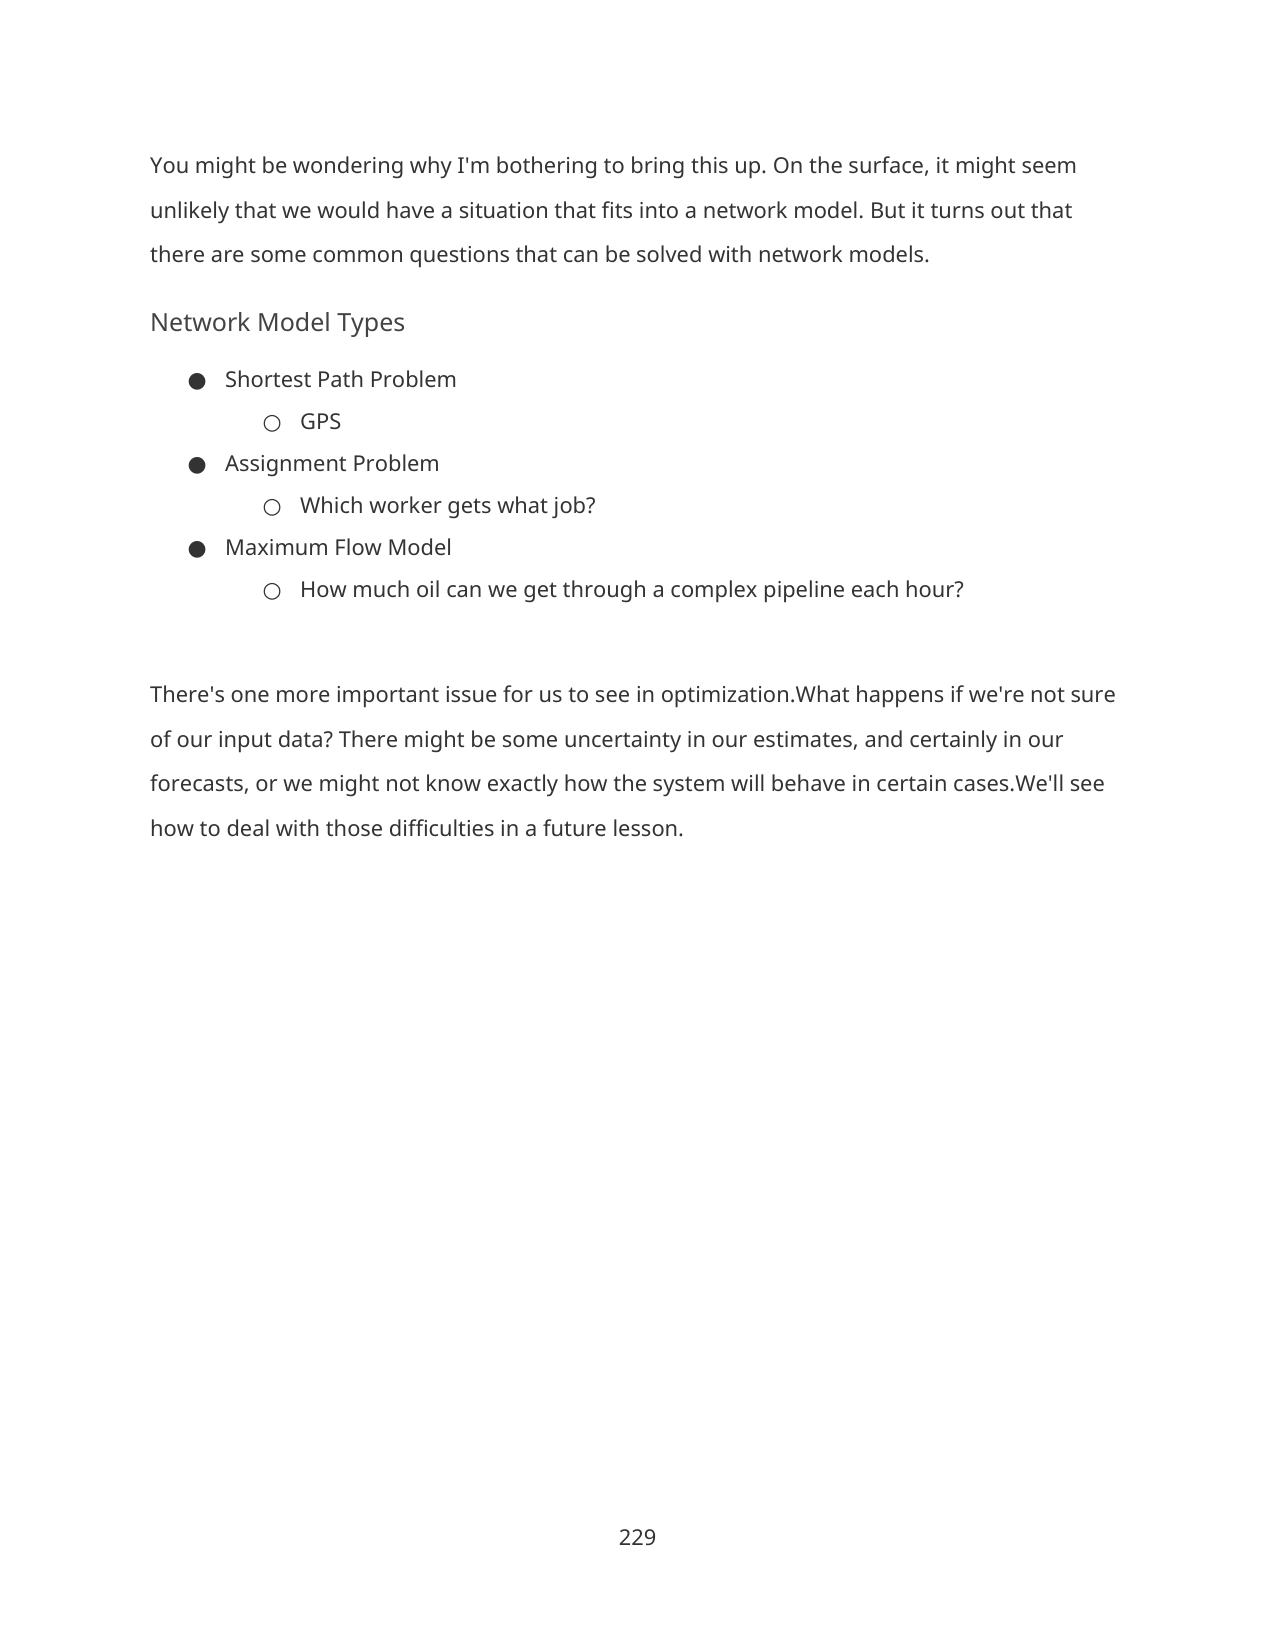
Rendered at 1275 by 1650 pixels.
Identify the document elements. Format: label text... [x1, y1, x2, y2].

subtitle Network Model Types [150, 305, 1125, 339]
list Assignment Problem [187, 448, 1125, 478]
list Maximum Flow Model [187, 532, 1125, 562]
list GPS [262, 406, 1125, 436]
list How much oil can we get through a complex pipeline each hour? [262, 574, 1125, 604]
list Shortest Path Problem [187, 364, 1125, 394]
list Which worker gets what job? [262, 490, 1125, 520]
text There's one more important issue for us to see in optimization.What happens if we're not sure of our input data? There might be some uncertainty in our estimates, and certainly in our forecasts, or we might not know exactly how the system will behave in certain cases.We'll see how to deal with those difficulties in a future lesson. [150, 679, 1125, 843]
text You might be wondering why I'm bothering to bring this up. On the surface, it might seem unlikely that we would have a situation that fits into a network model. But it turns out that there are some common questions that can be solved with network models. [150, 150, 1125, 269]
